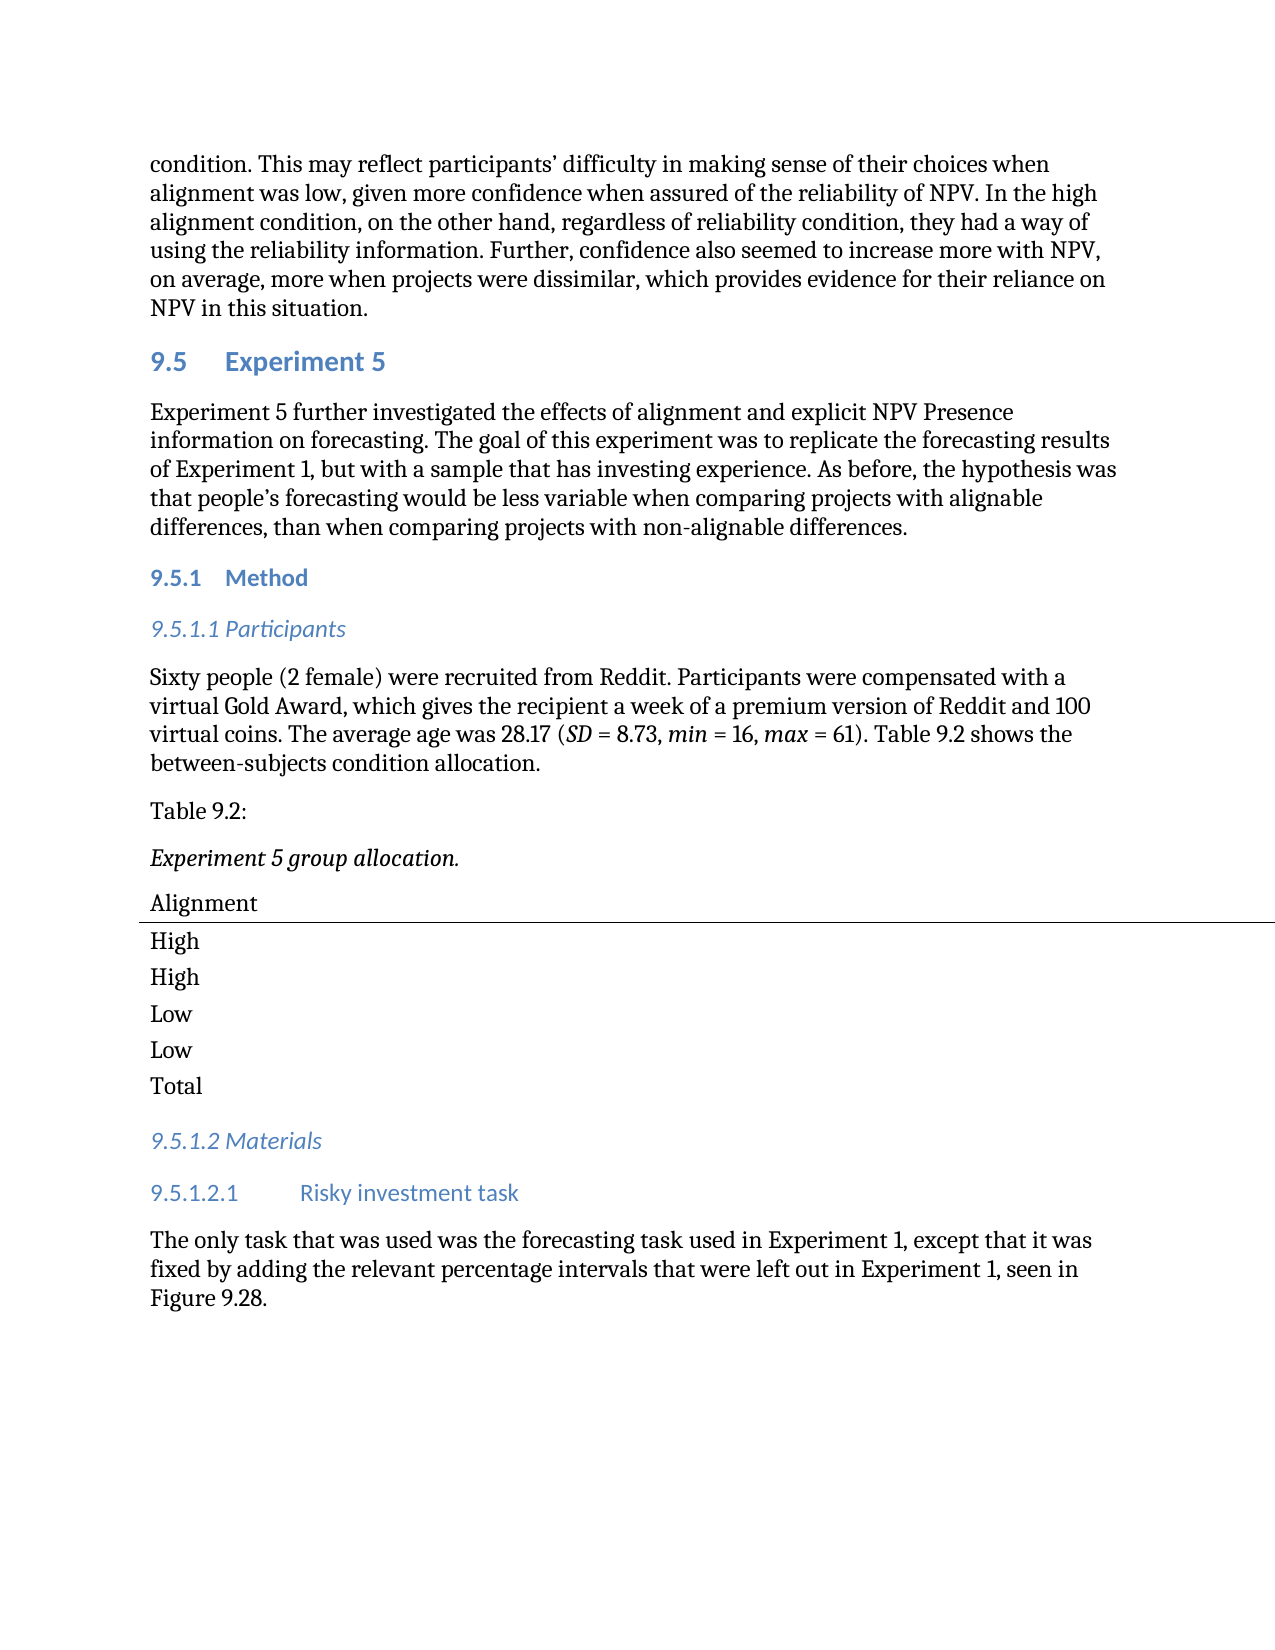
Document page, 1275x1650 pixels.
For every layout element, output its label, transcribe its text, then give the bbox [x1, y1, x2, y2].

text Sixty people (2 female) were recruited from Reddit. Participants were compensated with a virtual Gold Award, which gives the recipient a week of a premium version of Reddit and 100 virtual coins. The average age was 28.17 (SD = 8.73, min = 16, max = 61). Table 9.2 shows the between-subjects condition allocation. [150, 663, 1125, 778]
text Experiment 5 further investigated the effects of alignment and explicit NPV Presence information on forecasting. The goal of this experiment was to replicate the forecasting results of Experiment 1, but with a sample that has investing experience. As before, the hypothesis was that people’s forecasting would be less variable when comparing projects with alignable differences, than when comparing projects with non-alignable differences. [150, 398, 1125, 541]
text The only task that was used was the forecasting task used in Experiment 1, except that it was fixed by adding the relevant percentage intervals that were left out in Experiment 1, seen in Figure 9.28. [150, 1226, 1125, 1312]
table_cell Low [139, 1032, 1275, 1068]
table_header Alignment [139, 885, 1275, 922]
table_cell High [139, 960, 1275, 996]
subtitle 9.5.1 Method [150, 562, 1125, 593]
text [150, 150, 1125, 322]
table_cell Total [139, 1068, 1275, 1104]
subtitle 9.5.1.2 Materials [150, 1125, 1125, 1156]
text Table 9.2: [150, 797, 1125, 825]
table_cell Low [139, 996, 1275, 1032]
subtitle 9.5.1.1 Participants [150, 614, 1125, 644]
table_cell High [139, 923, 1275, 959]
subtitle 9.5 Experiment 5 [150, 343, 1125, 379]
subtitle 9.5.1.2.1 Risky investment task [150, 1177, 1125, 1207]
text Experiment 5 group allocation. [150, 844, 1125, 873]
